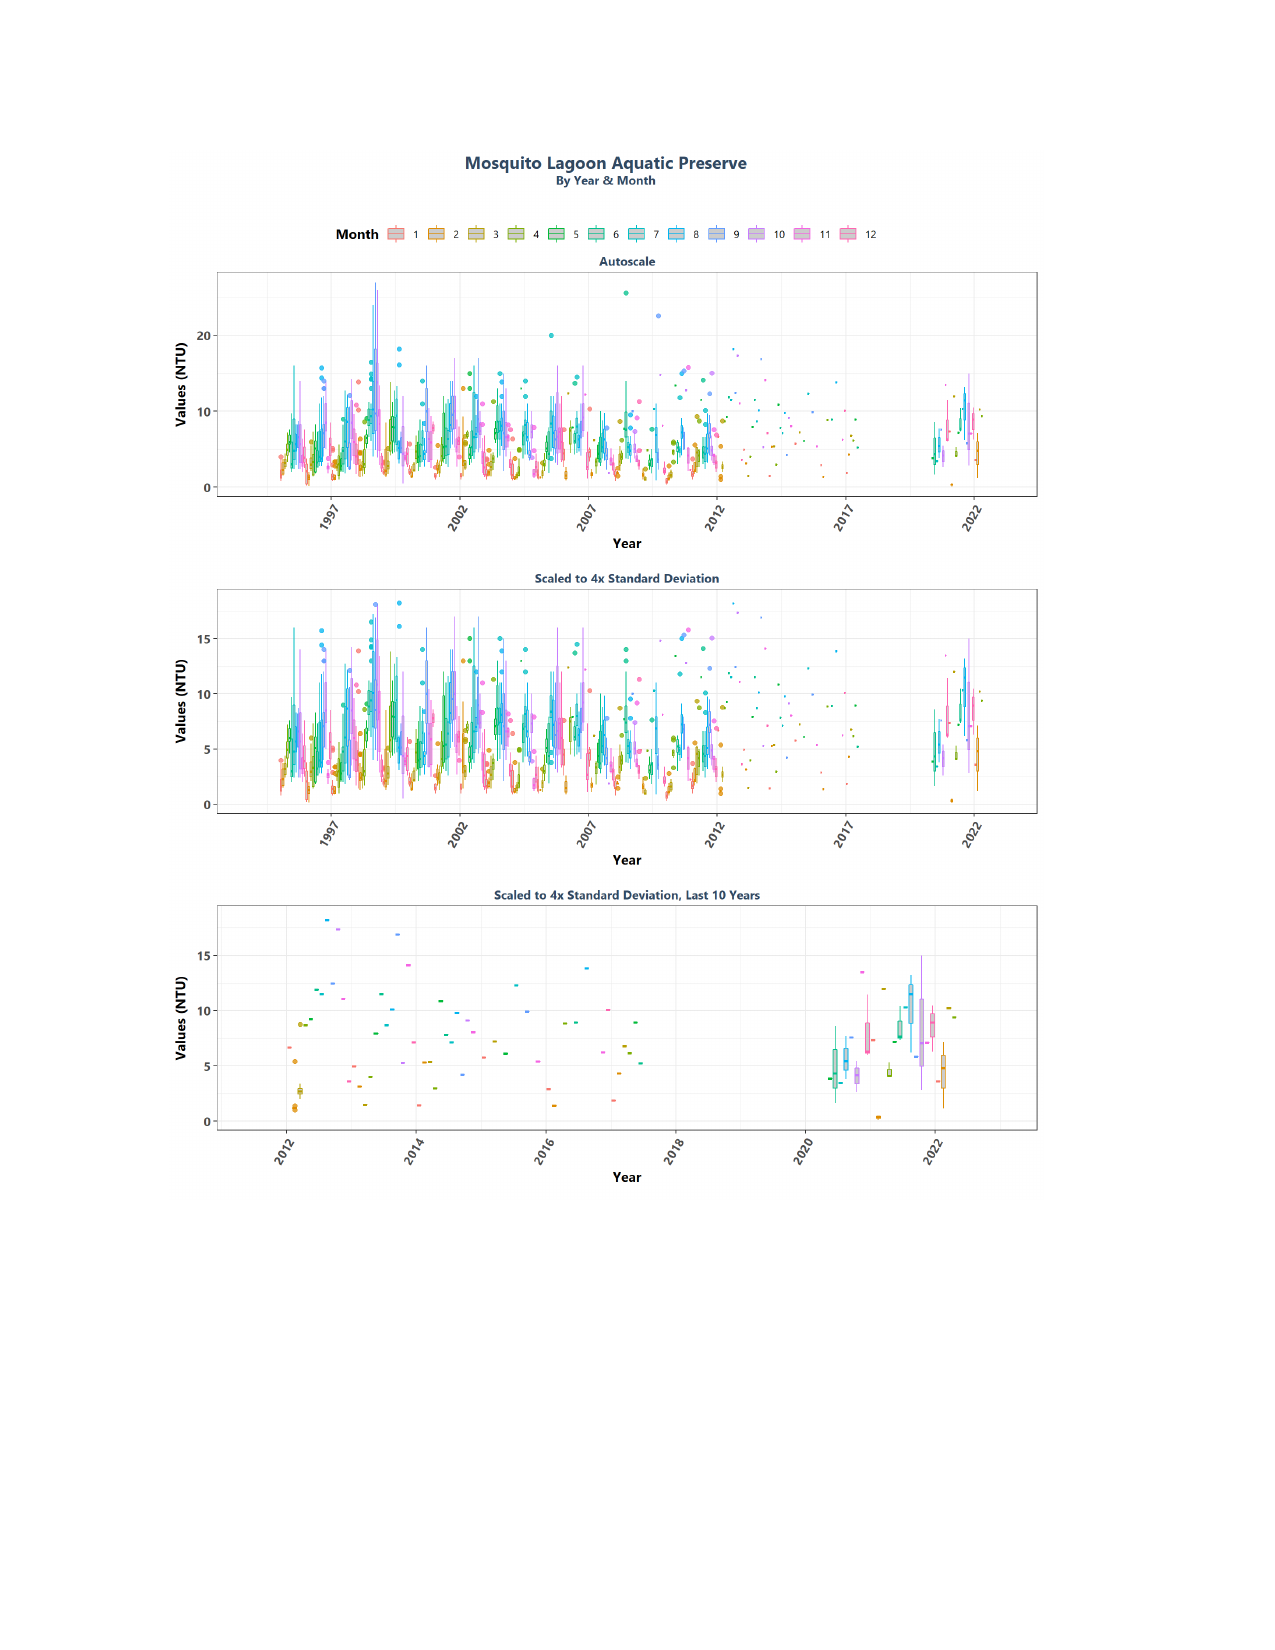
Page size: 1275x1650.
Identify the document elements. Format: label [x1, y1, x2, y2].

picture [168, 150, 1044, 1200]
